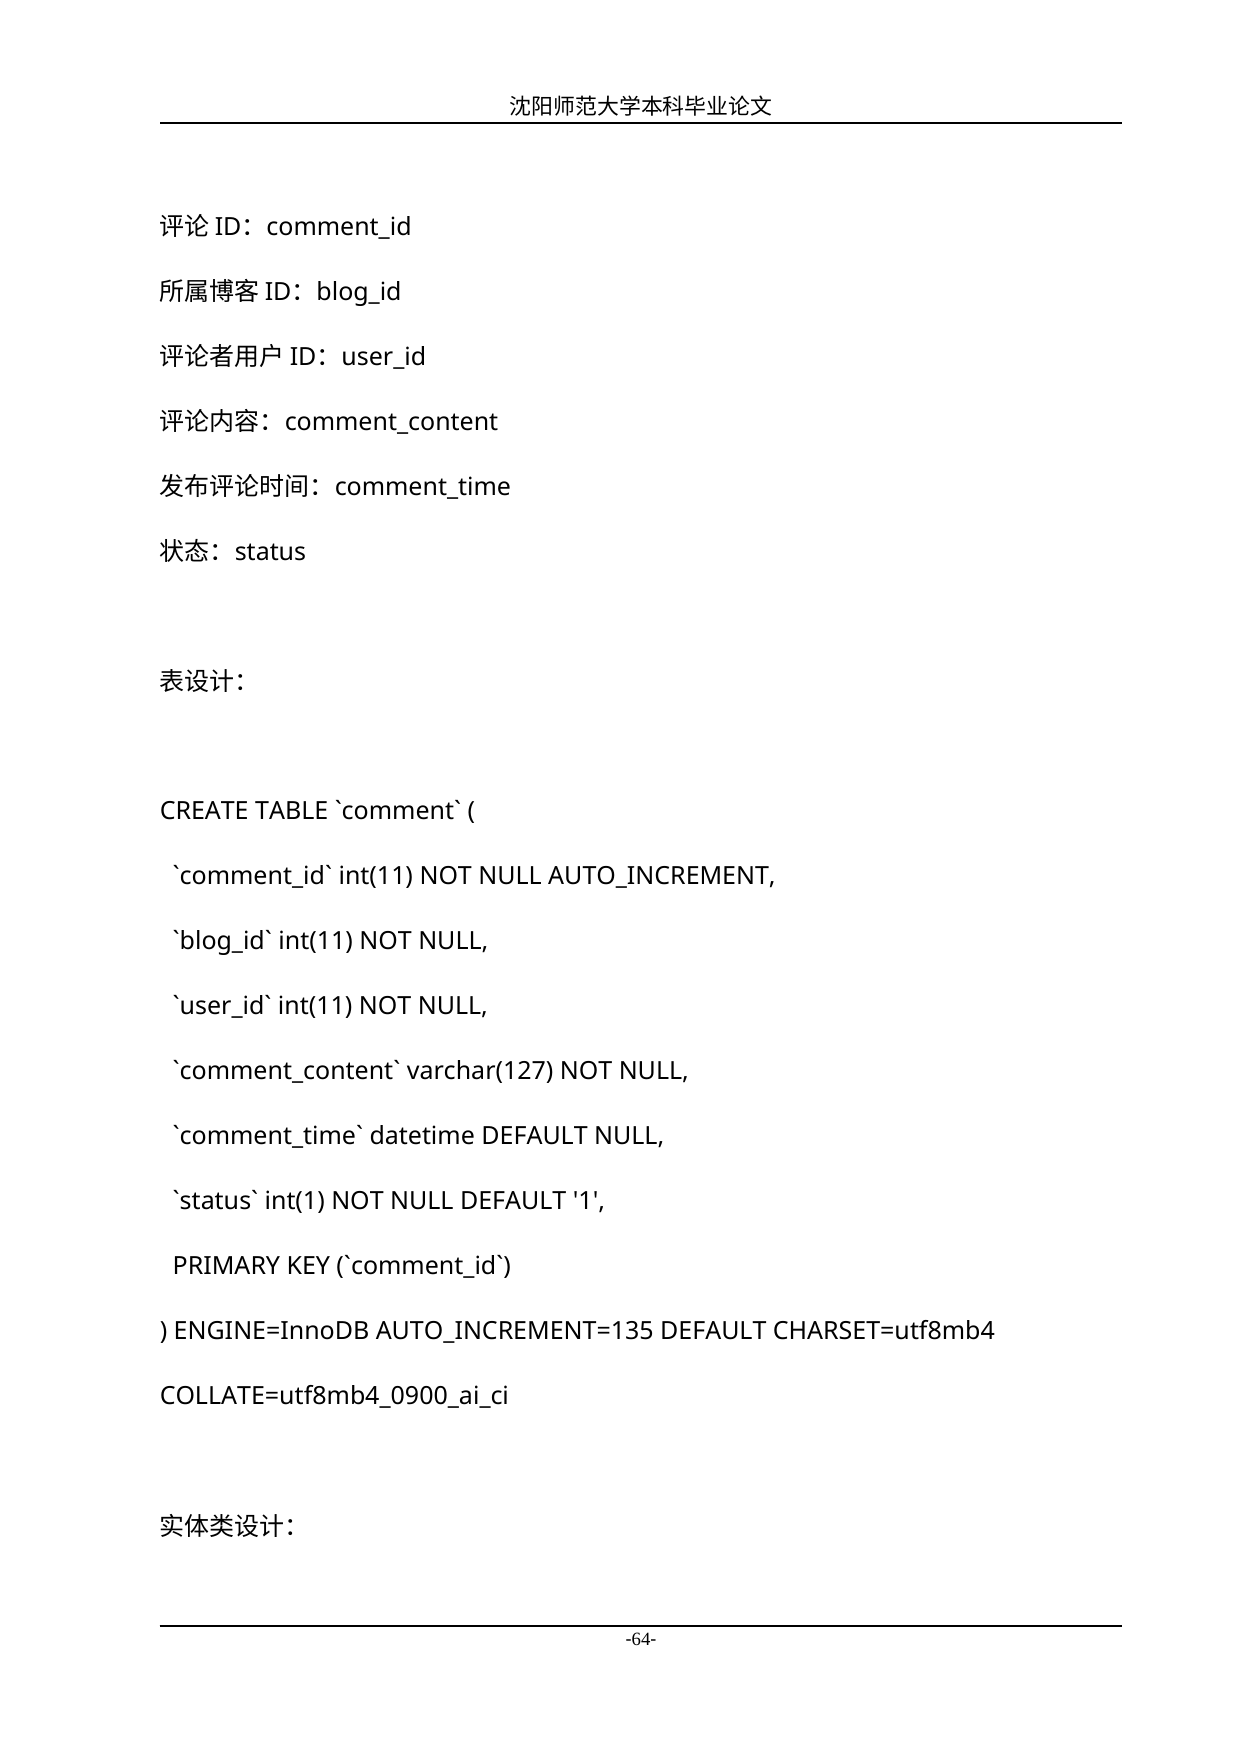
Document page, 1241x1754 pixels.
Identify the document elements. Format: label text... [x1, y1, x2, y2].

text 评论者用户ID：user_id [159, 322, 1122, 387]
text `blog_id` int(11) NOT NULL, [159, 907, 1122, 972]
text 状态：status [159, 517, 1122, 582]
text PRIMARY KEY (`comment_id`) [159, 1232, 1122, 1297]
text 表设计： [159, 647, 1122, 712]
text ) ENGINE=InnoDB AUTO_INCREMENT=135 DEFAULT CHARSET=utf8mb4 COLLATE=utf8mb4_0900_ai_ci [159, 1297, 1122, 1427]
text `status` int(1) NOT NULL DEFAULT '1', [159, 1167, 1122, 1232]
text CREATE TABLE `comment` ( [159, 777, 1122, 842]
text `comment_time` datetime DEFAULT NULL, [159, 1102, 1122, 1167]
text `comment_content` varchar(127) NOT NULL, [159, 1037, 1122, 1102]
text 评论内容：comment_content [159, 387, 1122, 452]
text `comment_id` int(11) NOT NULL AUTO_INCREMENT, [159, 842, 1122, 907]
text 实体类设计： [159, 1492, 1122, 1557]
text 发布评论时间：comment_time [159, 452, 1122, 517]
text 所属博客ID：blog_id [159, 257, 1122, 322]
text `user_id` int(11) NOT NULL, [159, 972, 1122, 1037]
text 评论ID：comment_id [159, 192, 1122, 257]
